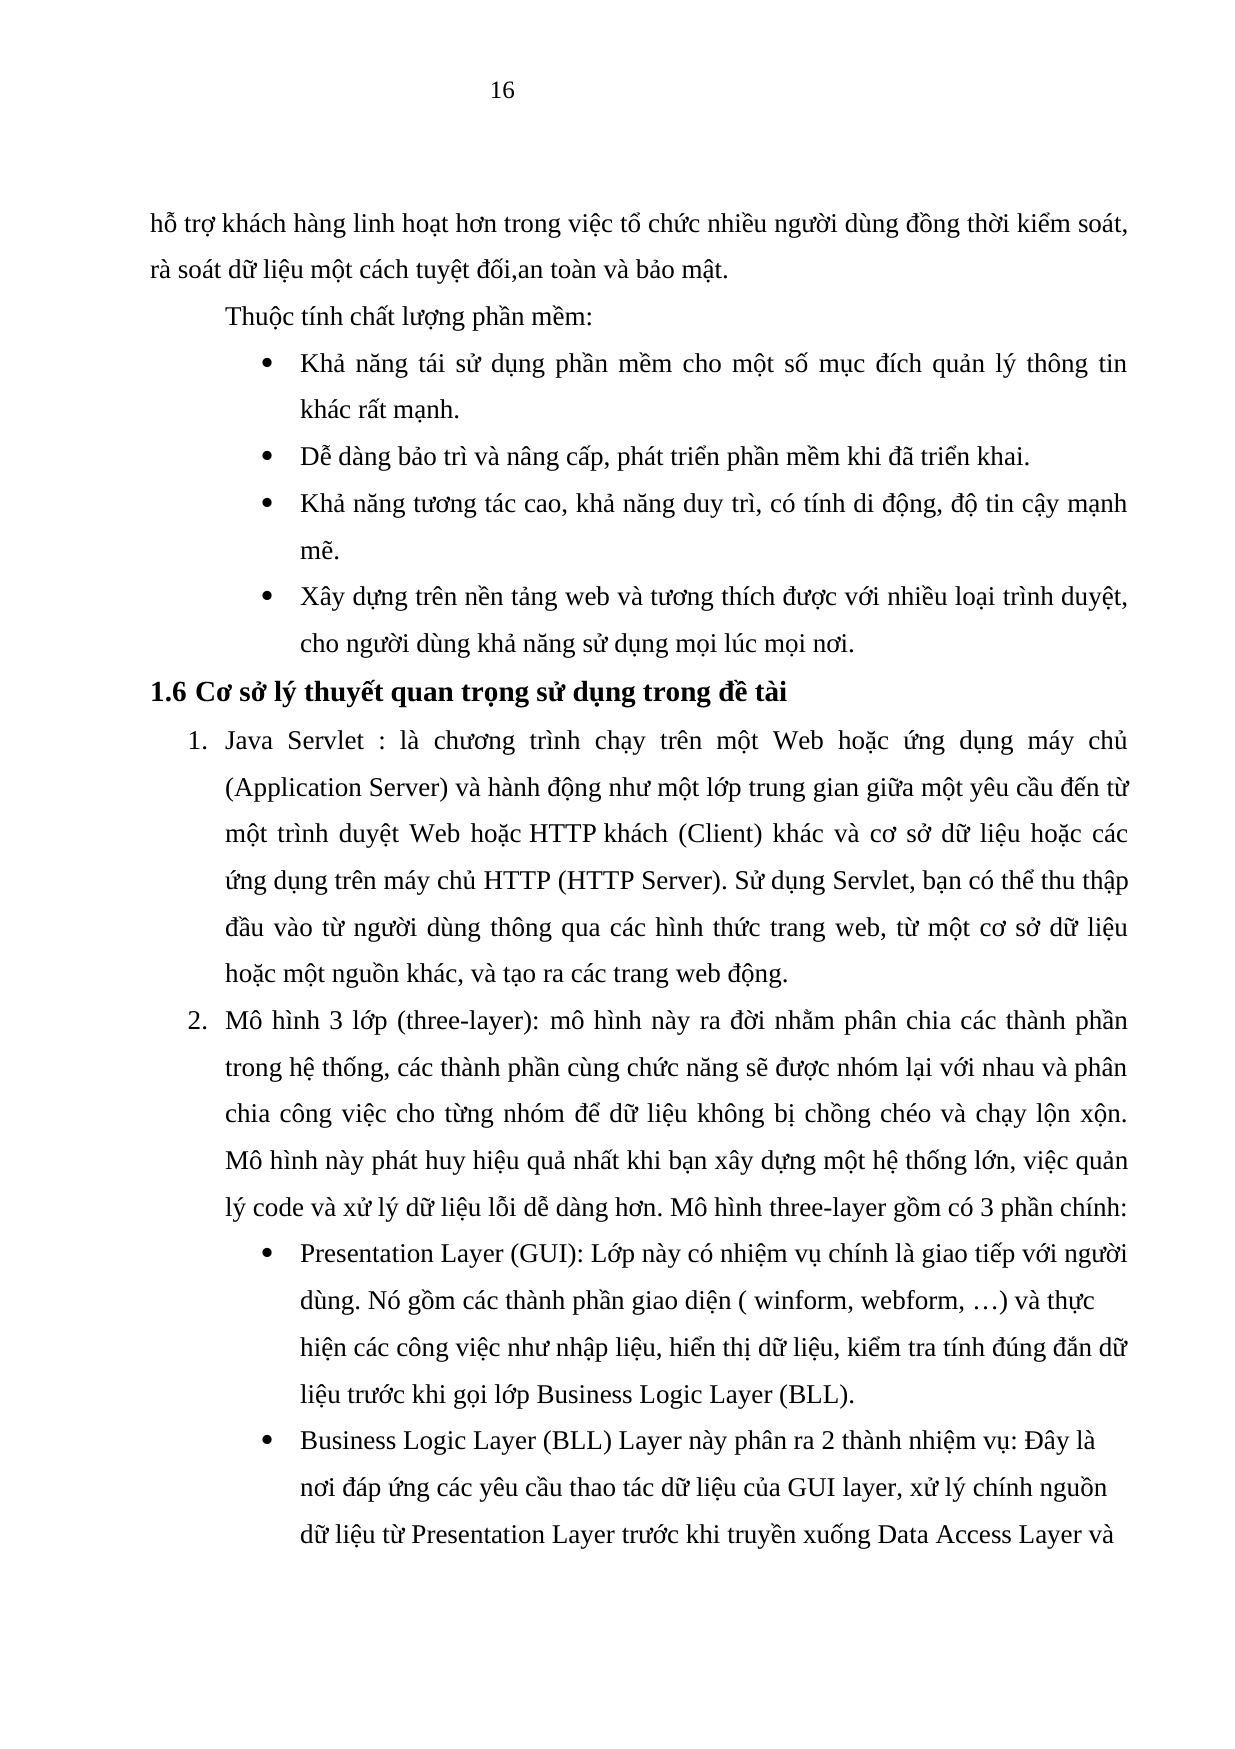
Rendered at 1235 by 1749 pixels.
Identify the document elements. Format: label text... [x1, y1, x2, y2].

list Presentation Layer (GUI): Lớp này có nhiệm vụ chính là giao tiếp với người dùng. Nó gồm các thành phần giao diện ( winform, webform, …) và thực hiện các công việc như nhập liệu, hiển thị dữ liệu, kiểm tra tính đúng đắn dữ liệu trước khi gọi lớp Business Logic Layer (BLL). [262, 1238, 1129, 1409]
list Dễ dàng bảo trì và nâng cấp, phát triển phần mềm khi đã triển khai. [262, 440, 1129, 471]
list Cơ sở lý thuyết quan trọng sử dụng trong đề tài [150, 674, 1129, 707]
list Xây dựng trên nền tảng web và tương thích được với nhiều loại trình duyệt, cho người dùng khả năng sử dụng mọi lúc mọi nơi. [262, 581, 1129, 658]
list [262, 1424, 1129, 1549]
list Khả năng tương tác cao, khả năng duy trì, có tính di động, độ tin cậy mạnh mẽ. [262, 487, 1129, 565]
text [150, 207, 1129, 284]
list Mô hình 3 lớp (three-layer): mô hình này ra đời nhằm phân chia các thành phần trong hệ thống, các thành phần cùng chức năng sẽ được nhóm lại với nhau và phân chia công việc cho từng nhóm để dữ liệu không bị chồng chéo và chạy lộn xộn. Mô hình này phát huy hiệu quả nhất khi bạn xây dựng một hệ thống lớn, việc quản lý code và xử lý dữ liệu lỗi dễ dàng hơn. Mô hình three-layer gồm có 3 phần chính: [187, 1004, 1129, 1222]
list Java Servlet : là chương trình chạy trên một Web hoặc ứng dụng máy chủ (Application Server) và hành động như một lớp trung gian giữa một yêu cầu đến từ một trình duyệt Web hoặc HTTP khách (Client) khác và cơ sở dữ liệu hoặc các ứng dụng trên máy chủ HTTP (HTTP Server). Sử dụng Servlet, bạn có thể thu thập đầu vào từ người dùng thông qua các hình thức trang web, từ một cơ sở dữ liệu hoặc một nguồn khác, và tạo ra các trang web động. [187, 724, 1129, 989]
list Khả năng tái sử dụng phần mềm cho một số mục đích quản lý thông tin khác rất mạnh. [262, 347, 1129, 425]
text Thuộc tính chất lượng phần mềm: [150, 300, 1129, 331]
